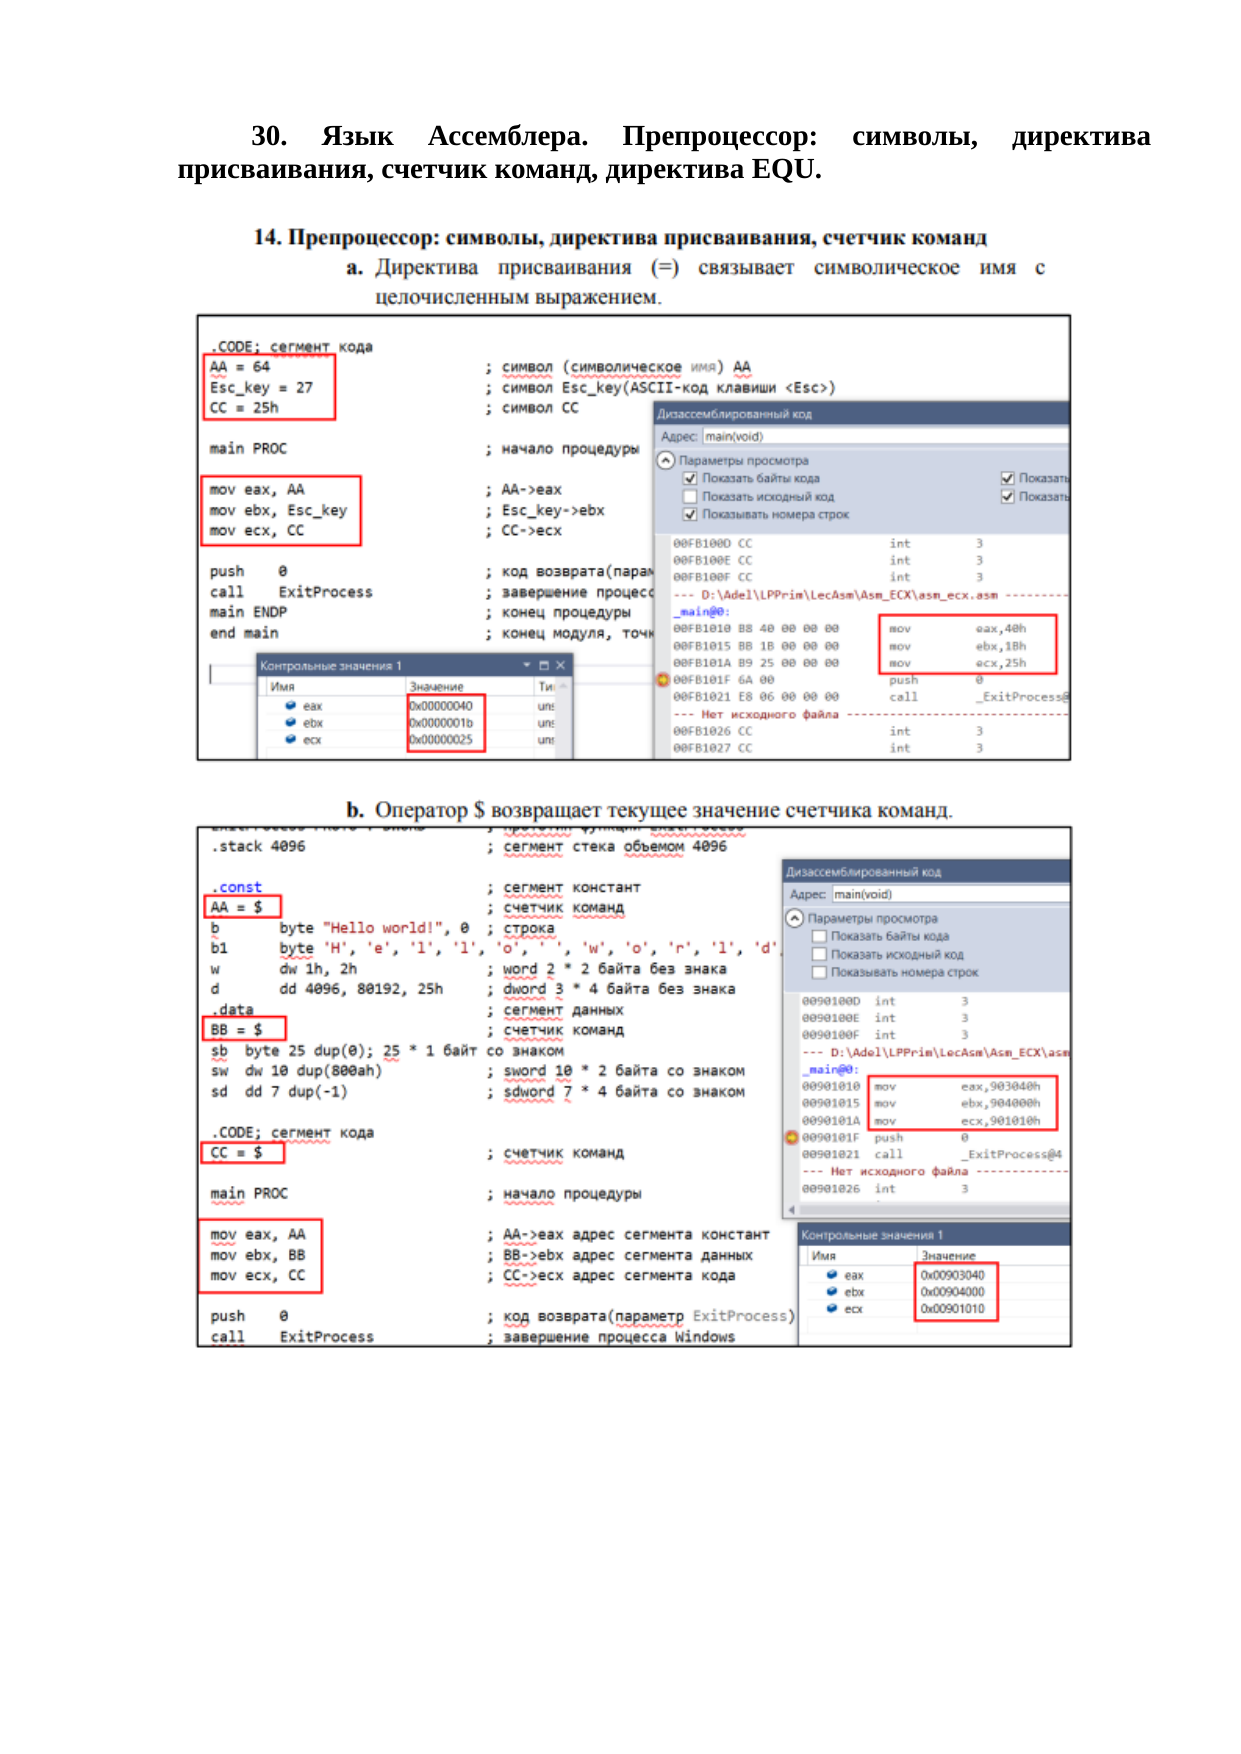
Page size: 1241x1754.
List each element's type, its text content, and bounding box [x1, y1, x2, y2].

text 30. Язык Ассемблера. Препроцессор: символы, директива присваивания, счетчик команд, директива EQU. [177, 118, 1152, 185]
picture [177, 218, 1084, 1354]
